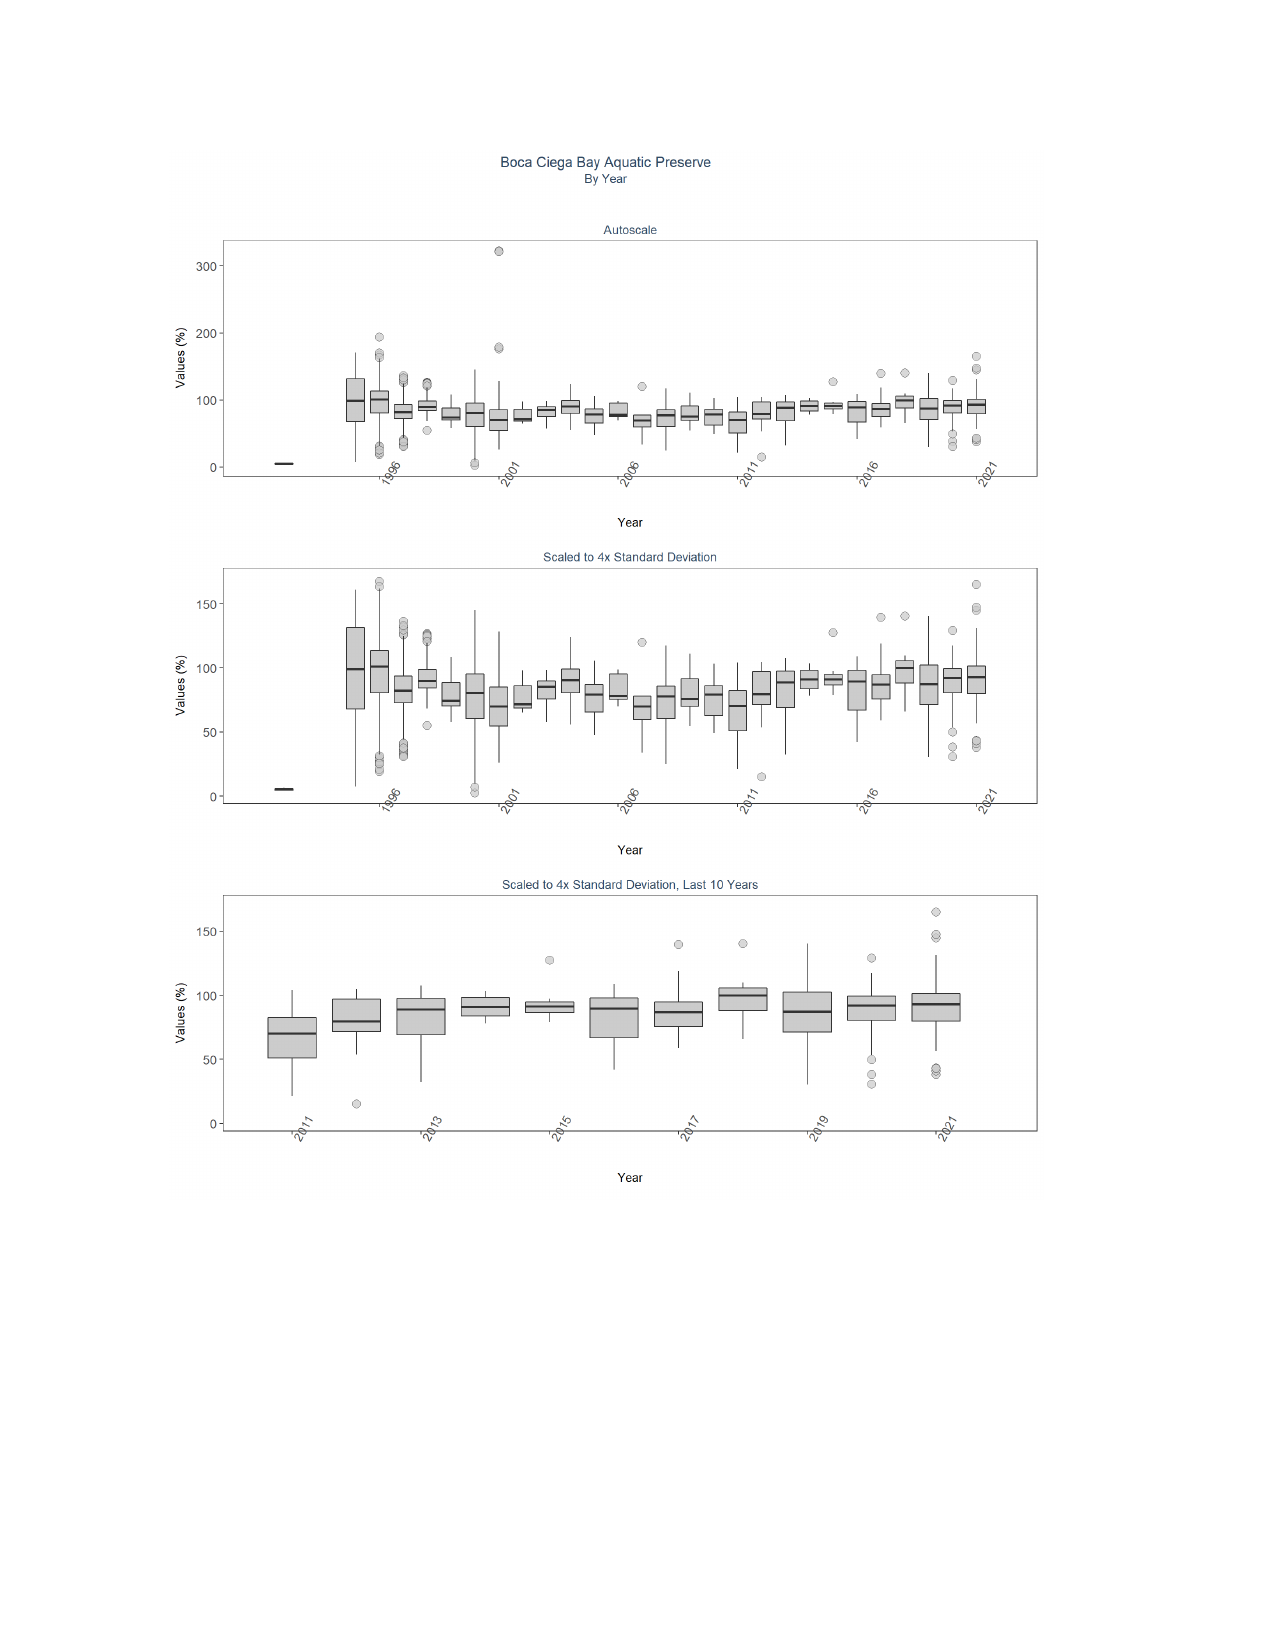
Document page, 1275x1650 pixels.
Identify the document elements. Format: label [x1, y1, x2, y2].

picture [168, 150, 1044, 1200]
